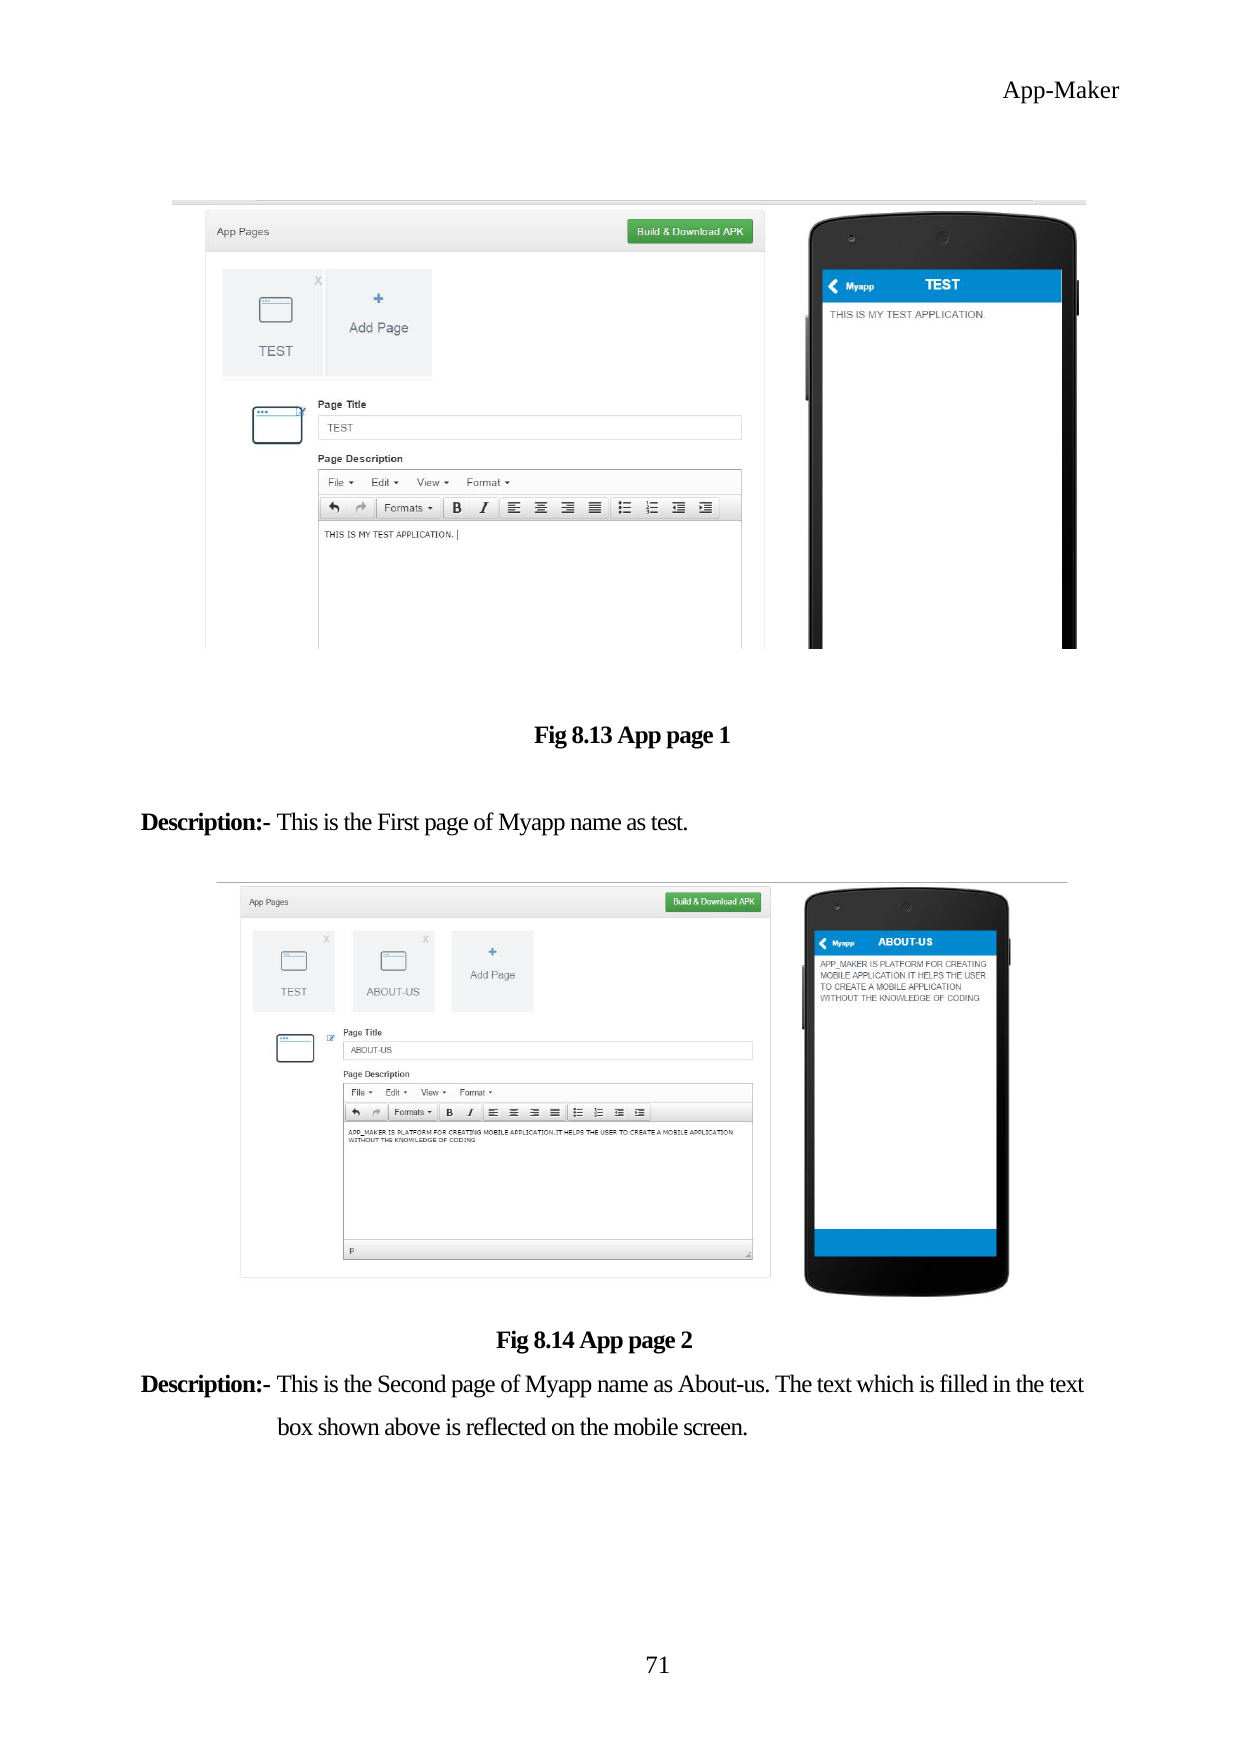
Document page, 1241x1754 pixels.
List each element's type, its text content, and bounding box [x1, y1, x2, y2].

text Description:- This is the First page of Myapp name as test. [75, 795, 1103, 839]
text box shown above is reflected on the mobile screen. [75, 1401, 1103, 1444]
text Description:- This is the Second page of Myapp name as About-us. The text which is filled in the text [75, 1357, 1103, 1401]
picture [216, 882, 1068, 1300]
text Fig 8.13 App page 1 [75, 709, 1103, 752]
picture [171, 200, 1087, 649]
text Fig 8.14 App page 2 [75, 1314, 1103, 1357]
